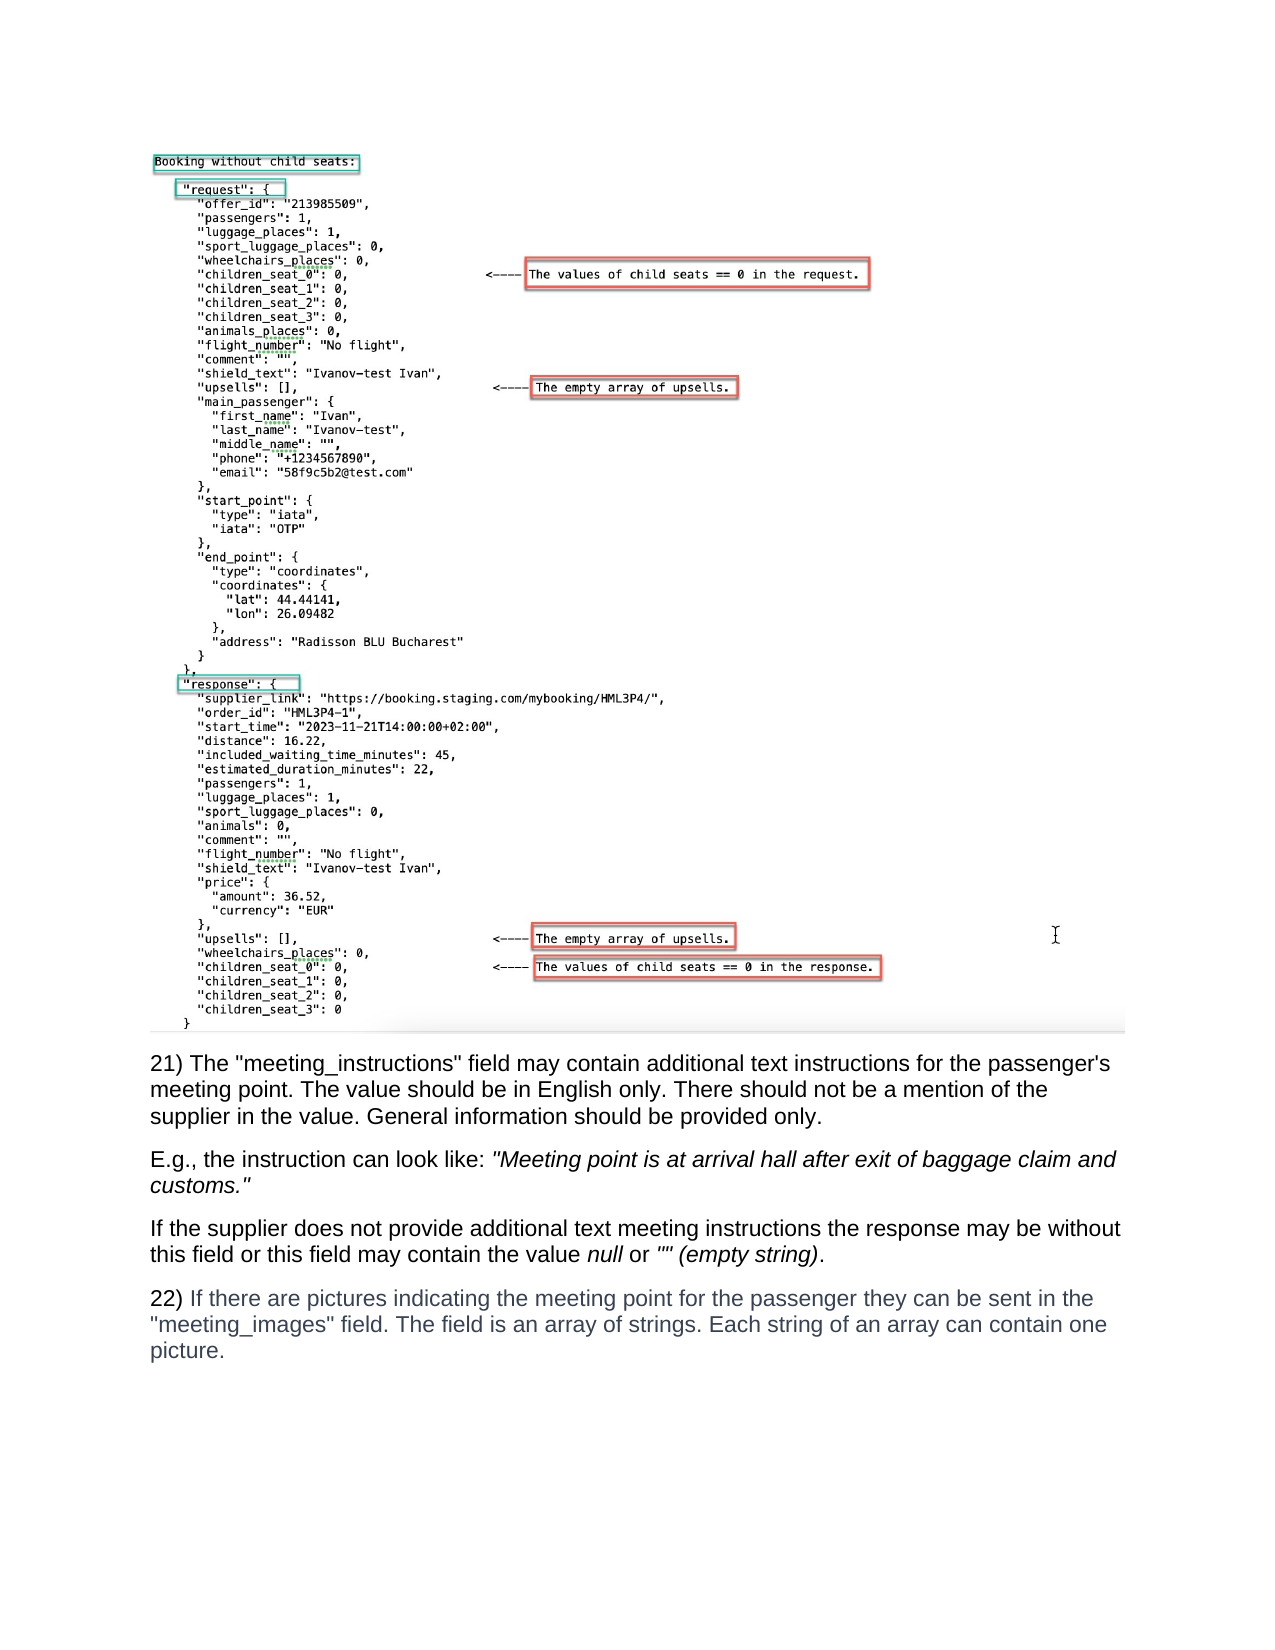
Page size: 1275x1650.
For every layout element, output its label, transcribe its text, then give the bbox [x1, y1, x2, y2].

text E.g., the instruction can look like: "Meeting point is at arrival hall after exit of baggage claim and customs." [150, 1146, 1125, 1198]
text If the supplier does not provide additional text meeting instructions the response may be without this field or this field may contain the value null or "" (empty string). [150, 1215, 1125, 1268]
text 22) If there are pictures indicating the meeting point for the passenger they can be sent in the "meeting_images" field. The field is an array of strings. Each string of an array can contain one picture. [150, 1284, 1125, 1363]
picture [150, 150, 1125, 1034]
text 21) The "meeting_instructions" field may contain additional text instructions for the passenger's meeting point. The value should be in English only. There should not be a mention of the supplier in the value. General information should be provided only. [150, 1050, 1125, 1129]
